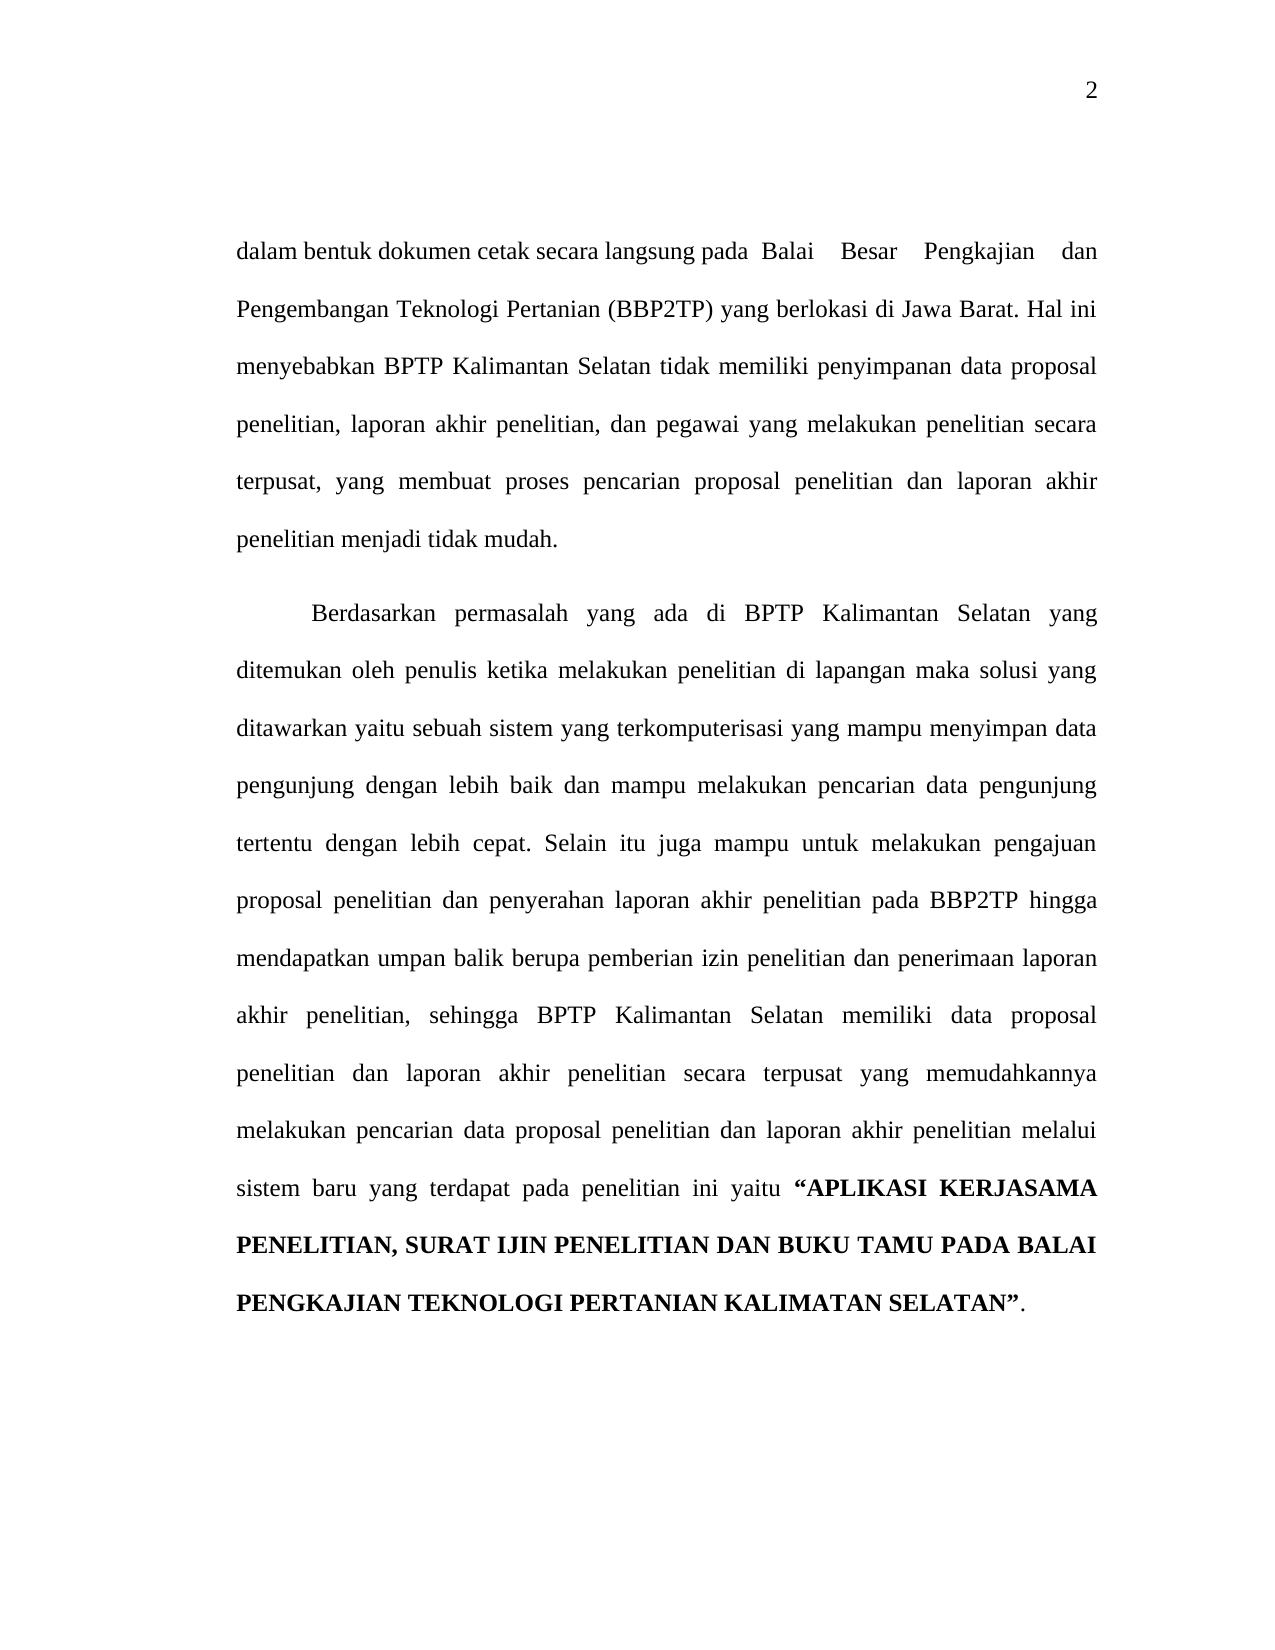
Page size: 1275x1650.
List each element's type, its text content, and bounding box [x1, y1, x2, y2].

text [236, 236, 1098, 552]
text Berdasarkan permasalah yang ada di BPTP Kalimantan Selatan yang ditemukan oleh penulis ketika melakukan penelitian di lapangan maka solusi yang ditawarkan yaitu sebuah sistem yang terkomputerisasi yang mampu menyimpan data pengunjung dengan lebih baik dan mampu melakukan pencarian data pengunjung tertentu dengan lebih cepat. Selain itu juga mampu untuk melakukan pengajuan proposal penelitian dan penyerahan laporan akhir penelitian pada BBP2TP hingga mendapatkan umpan balik berupa pemberian izin penelitian dan penerimaan laporan akhir penelitian, sehingga BPTP Kalimantan Selatan memiliki data proposal penelitian dan laporan akhir penelitian secara terpusat yang memudahkannya melakukan pencarian data proposal penelitian dan laporan akhir penelitian melalui sistem baru yang terdapat pada penelitian ini yaitu “APLIKASI KERJASAMA PENELITIAN, SURAT IJIN PENELITIAN DAN BUKU TAMU PADA BALAI PENGKAJIAN TEKNOLOGI PERTANIAN KALIMATAN SELATAN”. [236, 598, 1098, 1317]
